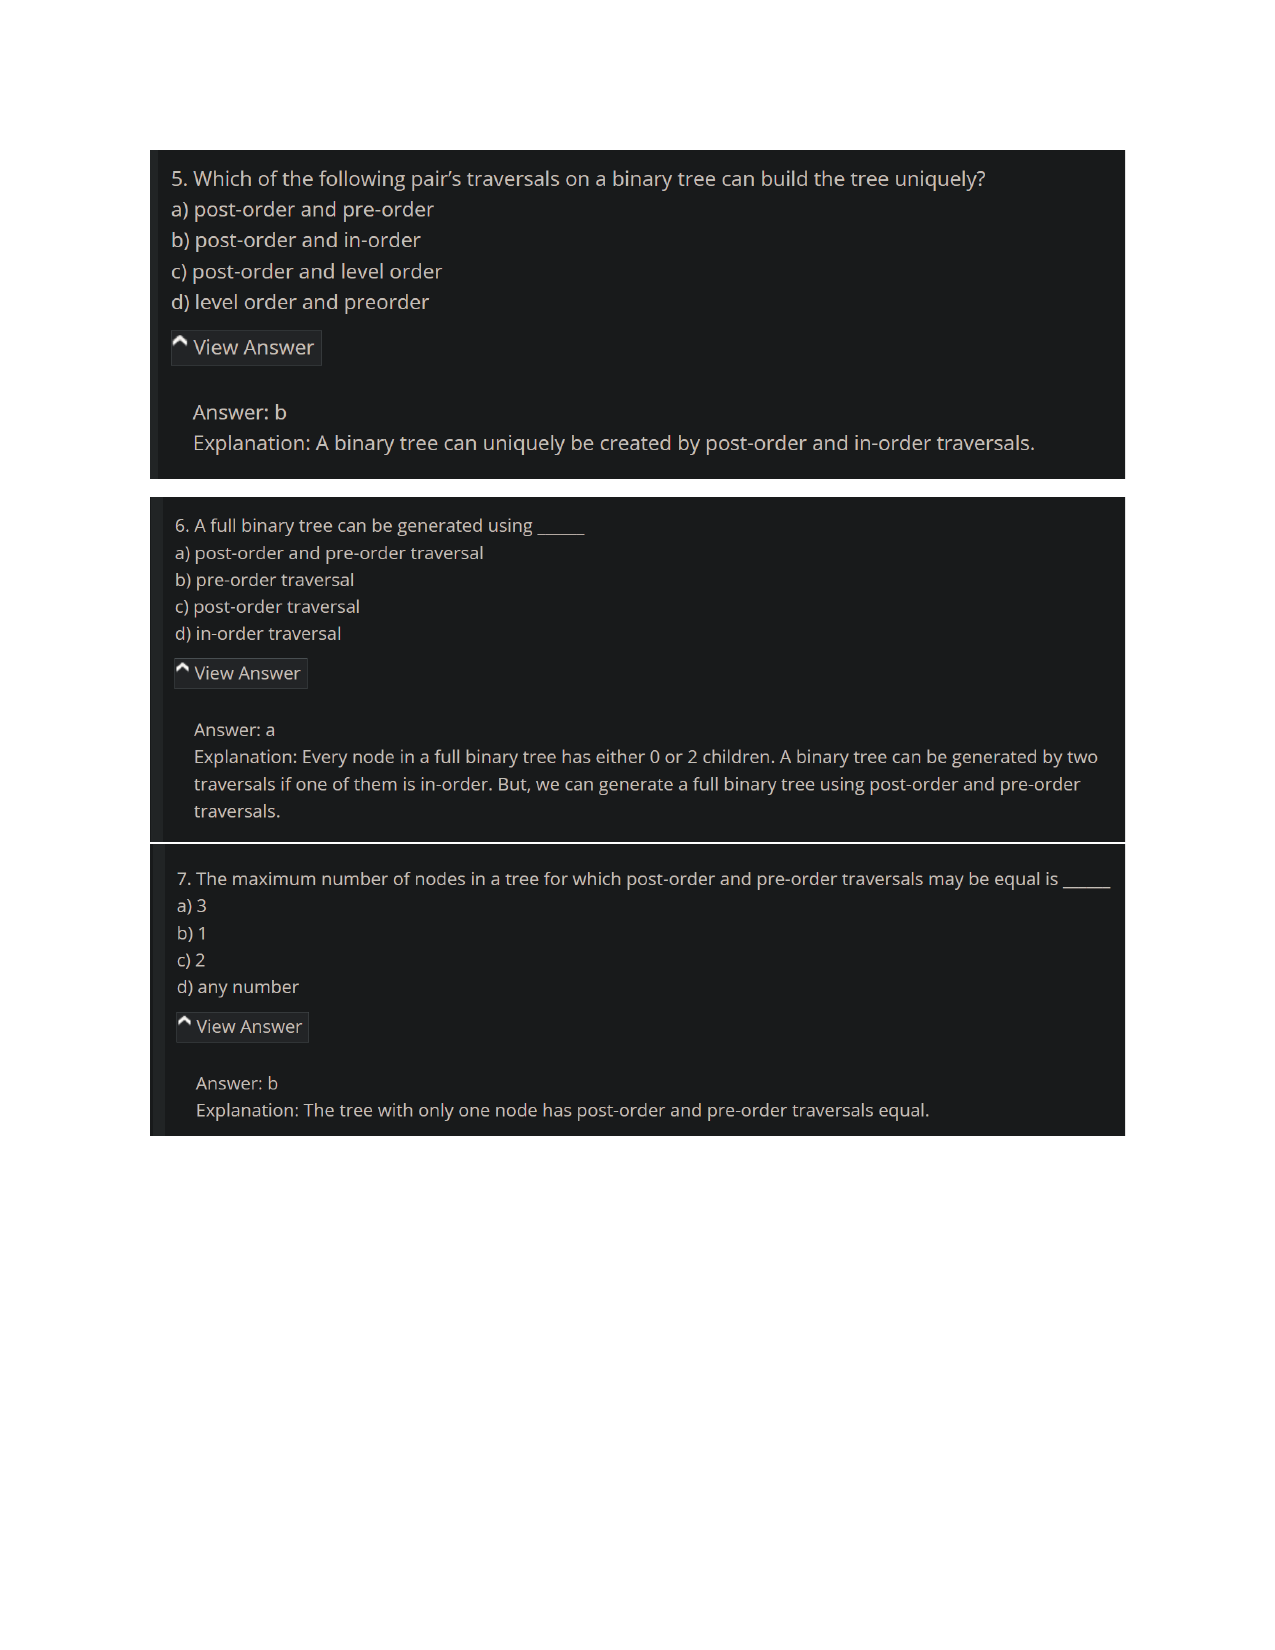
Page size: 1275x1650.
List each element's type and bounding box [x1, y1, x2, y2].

picture [150, 497, 1125, 842]
picture [150, 844, 1125, 1136]
picture [150, 150, 1125, 479]
